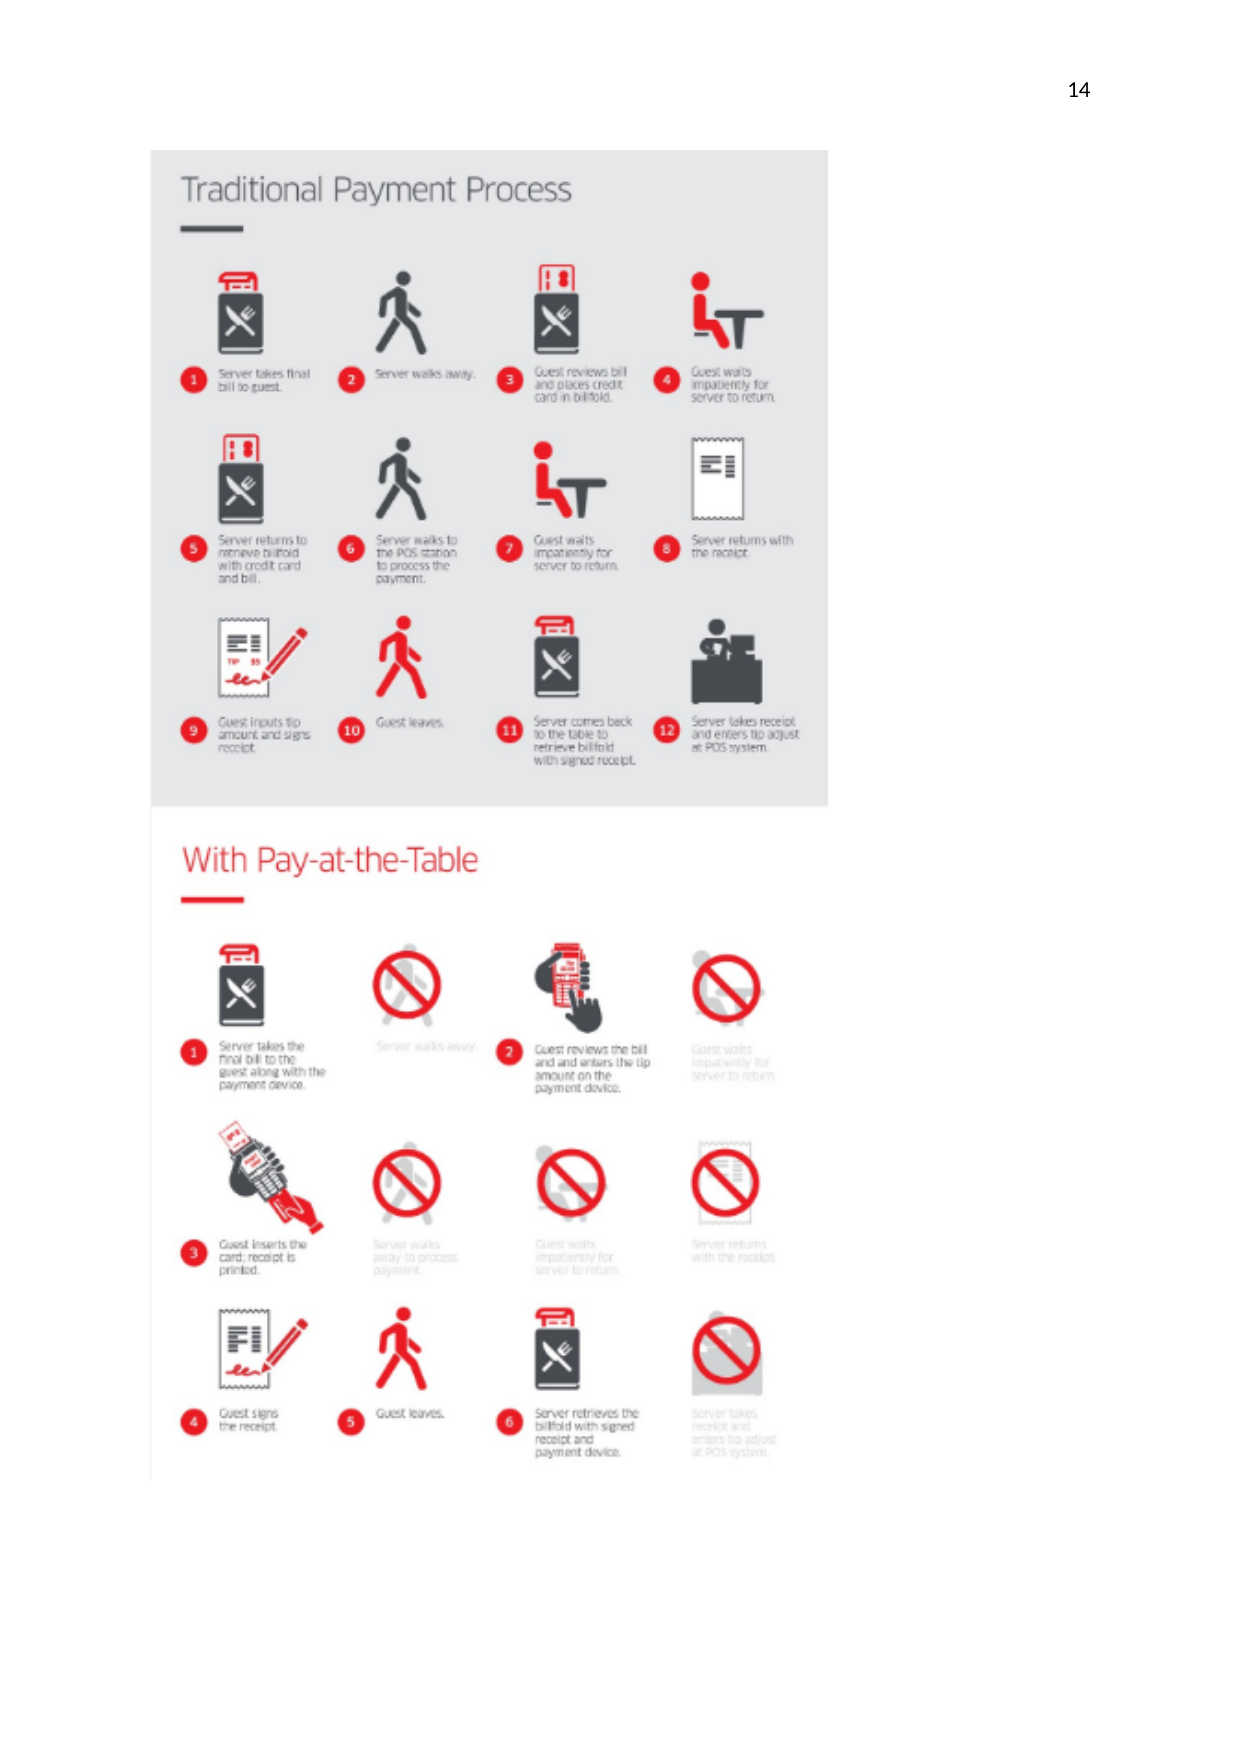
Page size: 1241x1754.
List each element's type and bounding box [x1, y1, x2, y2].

picture [150, 150, 829, 1481]
